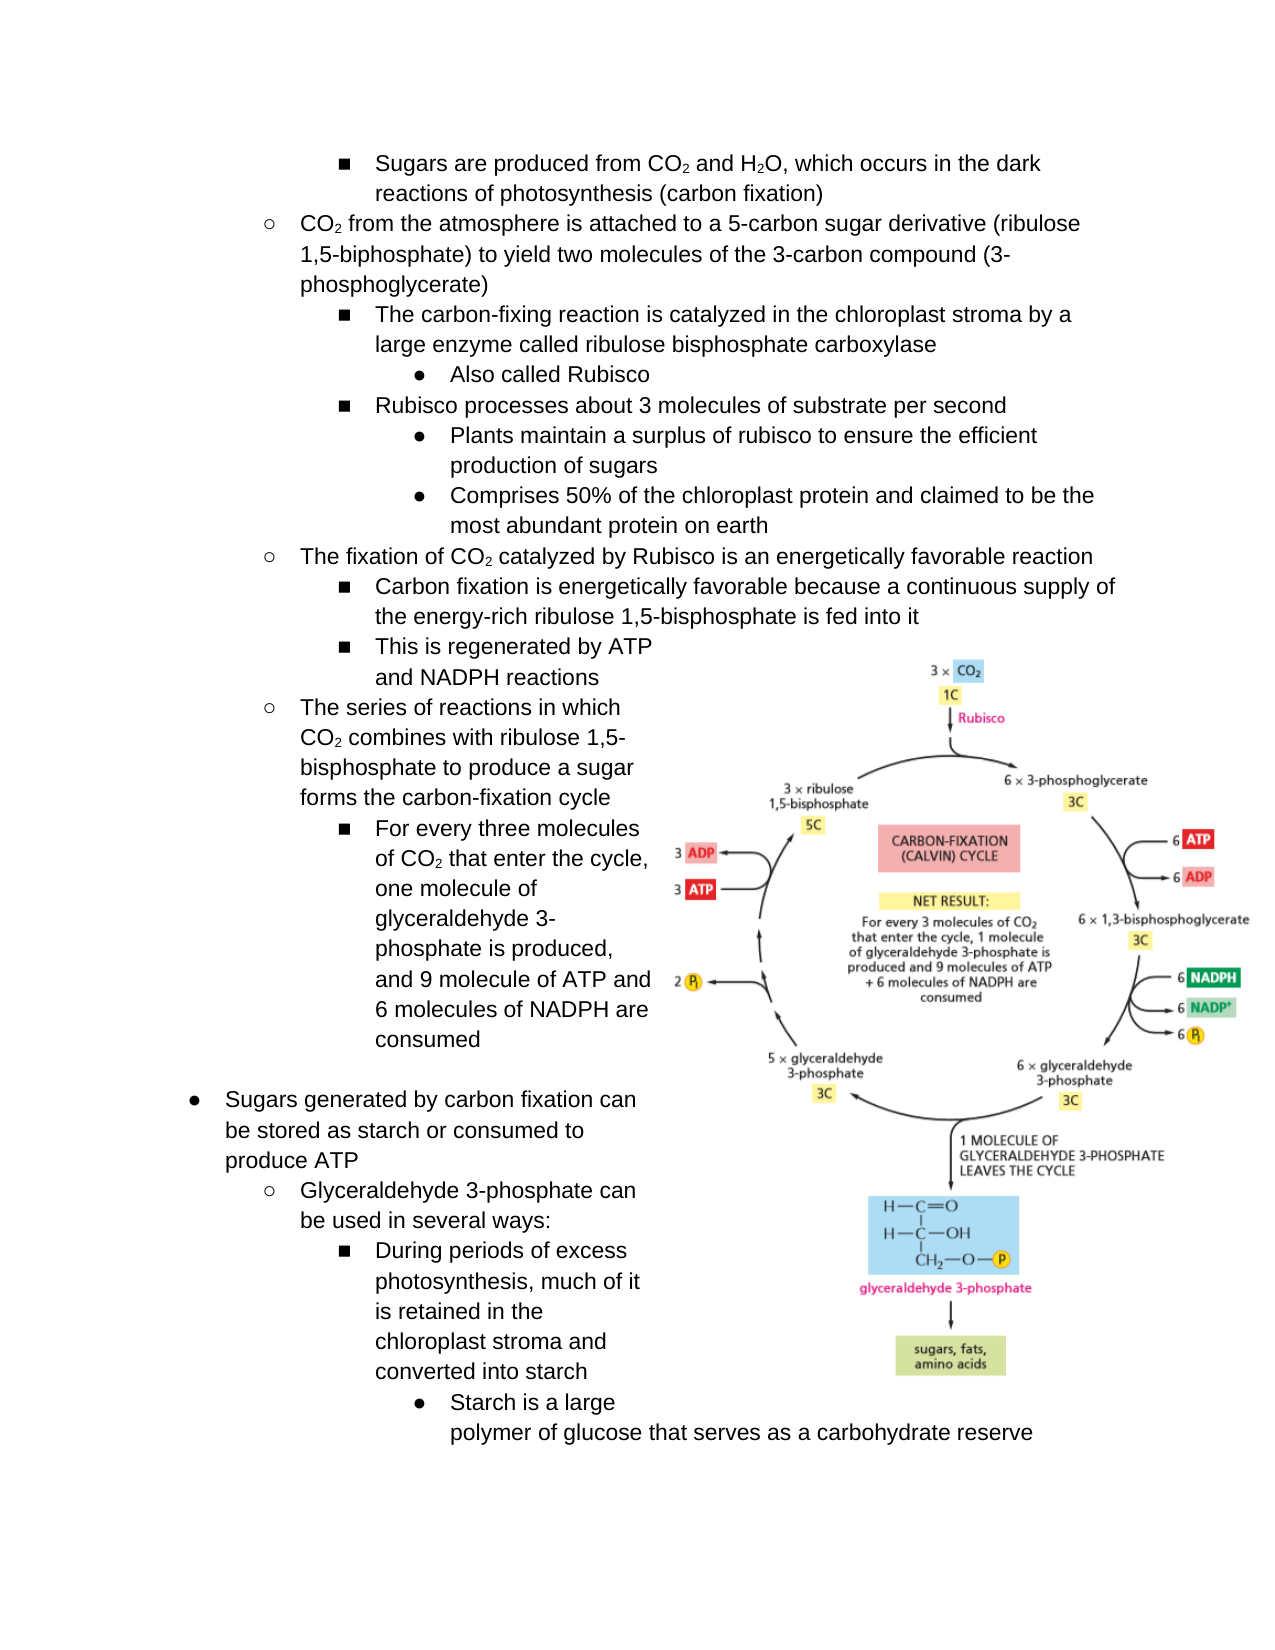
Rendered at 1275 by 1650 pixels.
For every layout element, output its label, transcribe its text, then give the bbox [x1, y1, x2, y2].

list CO2 from the atmosphere is attached to a 5-carbon sugar derivative (ribulose 1,5-biphosphate) to yield two molecules of the 3-carbon compound (3-phosphoglycerate) [262, 210, 1125, 297]
list This is regenerated by ATP and NADPH reactions [337, 633, 1125, 690]
list Carbon fixation is energetically favorable because a continuous supply of the energy-rich ribulose 1,5-bisphosphate is fed into it [337, 573, 1125, 629]
list During periods of excess photosynthesis, much of it is retained in the chloroplast stroma and converted into starch [337, 1237, 1125, 1385]
list Sugars are produced from CO2 and H2O, which occurs in the dark reactions of photosynthesis (carbon fixation) [337, 150, 1125, 207]
list Sugars generated by carbon fixation can be stored as starch or consumed to produce ATP [187, 1086, 672, 1173]
list Comprises 50% of the chloroplast protein and claimed to be the most abundant protein on earth [412, 482, 1125, 539]
list Plants maintain a surplus of rubisco to ensure the efficient production of sugars [412, 422, 1125, 478]
list The series of reactions in which CO2 combines with ribulose 1,5-bisphosphate to produce a sugar forms the carbon-fixation cycle [262, 694, 672, 811]
list Rubisco processes about 3 molecules of substrate per second [337, 392, 1125, 418]
list The carbon-fixing reaction is catalyzed in the chloroplast stroma by a large enzyme called ribulose bisphosphate carboxylase [337, 301, 1125, 358]
list Also called Rubisco [412, 361, 1125, 388]
list Starch is a large polymer of glucose that serves as a carbohydrate reserve [412, 1388, 1125, 1445]
list Glyceraldehyde 3-phosphate can be used in several ways: [262, 1177, 672, 1234]
list The fixation of CO2 catalyzed by Rubisco is an energetically favorable reaction [262, 543, 1125, 569]
list For every three molecules of CO2 that enter the cycle, one molecule of glyceraldehyde 3-phosphate is produced, and 9 molecule of ATP and 6 molecules of NADPH are consumed [337, 814, 672, 1052]
picture [672, 655, 1253, 1380]
